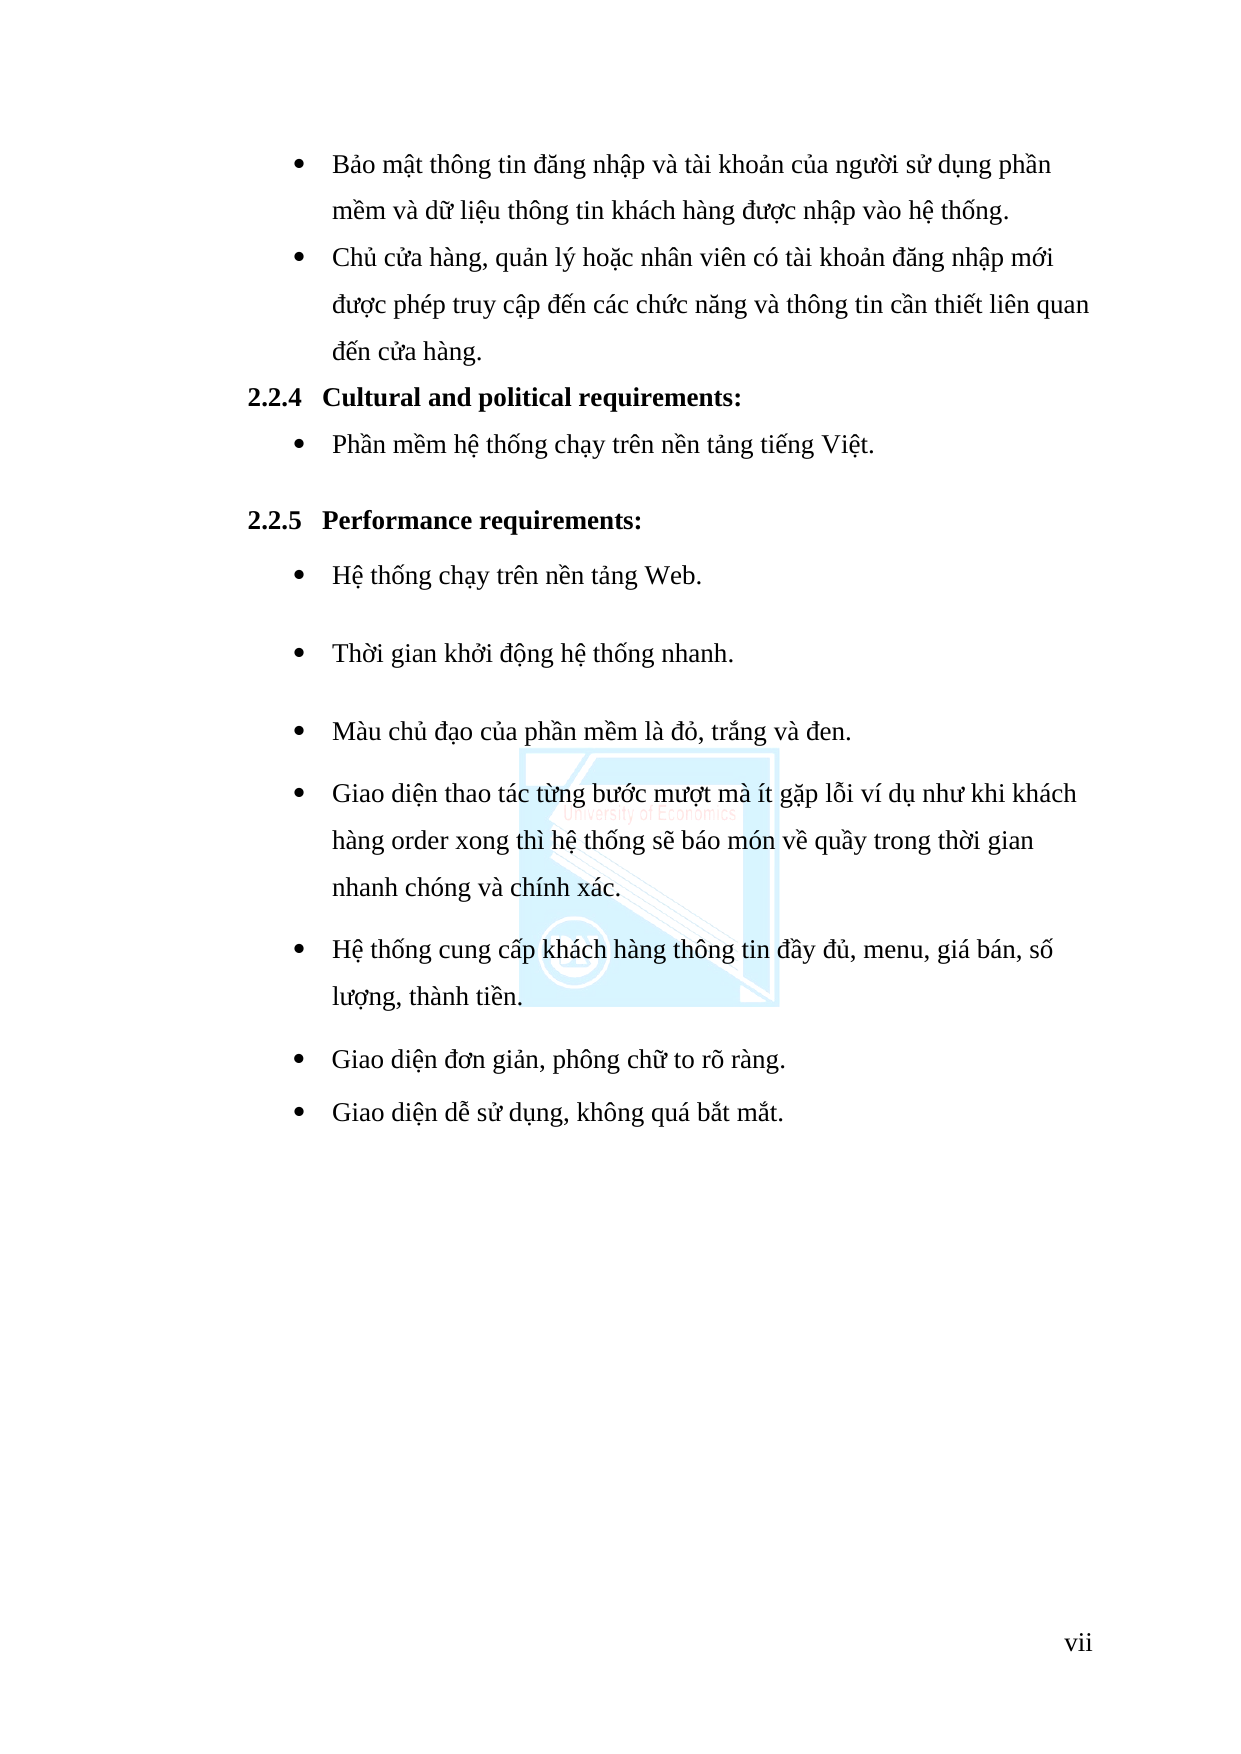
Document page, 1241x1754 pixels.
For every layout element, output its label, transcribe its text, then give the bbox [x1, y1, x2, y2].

list Hệ thống cung cấp khách hàng thông tin đầy đủ, menu, giá bán, số lượng, thành tiền. [294, 933, 1092, 1011]
list Màu chủ đạo của phần mềm là đỏ, trắng và đen. [294, 715, 1092, 746]
subtitle 2.2.5 Performance requirements: [207, 504, 1092, 535]
list Giao diện thao tác từng bước mượt mà ít gặp lỗi ví dụ như khi khách hàng order xong thì hệ thống sẽ báo món về quầy trong thời gian nhanh chóng và chính xác. [294, 777, 1092, 902]
text 2.2.4 Cultural and political requirements: [207, 381, 1092, 412]
list Phần mềm hệ thống chạy trên nền tảng tiếng Việt. [294, 428, 1092, 459]
list Chủ cửa hàng, quản lý hoặc nhân viên có tài khoản đăng nhập mới được phép truy cập đến các chức năng và thông tin cần thiết liên quan đến cửa hàng. [294, 241, 1092, 366]
list Hệ thống chạy trên nền tảng Web. [294, 559, 1092, 590]
list Bảo mật thông tin đăng nhập và tài khoản của người sử dụng phần mềm và dữ liệu thông tin khách hàng được nhập vào hệ thống. [294, 148, 1092, 226]
list Thời gian khởi động hệ thống nhanh. [294, 637, 1092, 668]
list Giao diện dễ sử dụng, không quá bắt mắt. [294, 1096, 1092, 1127]
subtitle Giao diện đơn giản, phông chữ to rõ ràng. [294, 1056, 554, 1071]
subtitle Giao diện đơn giản, phông chữ to rõ ràng. [556, 1056, 1092, 1071]
